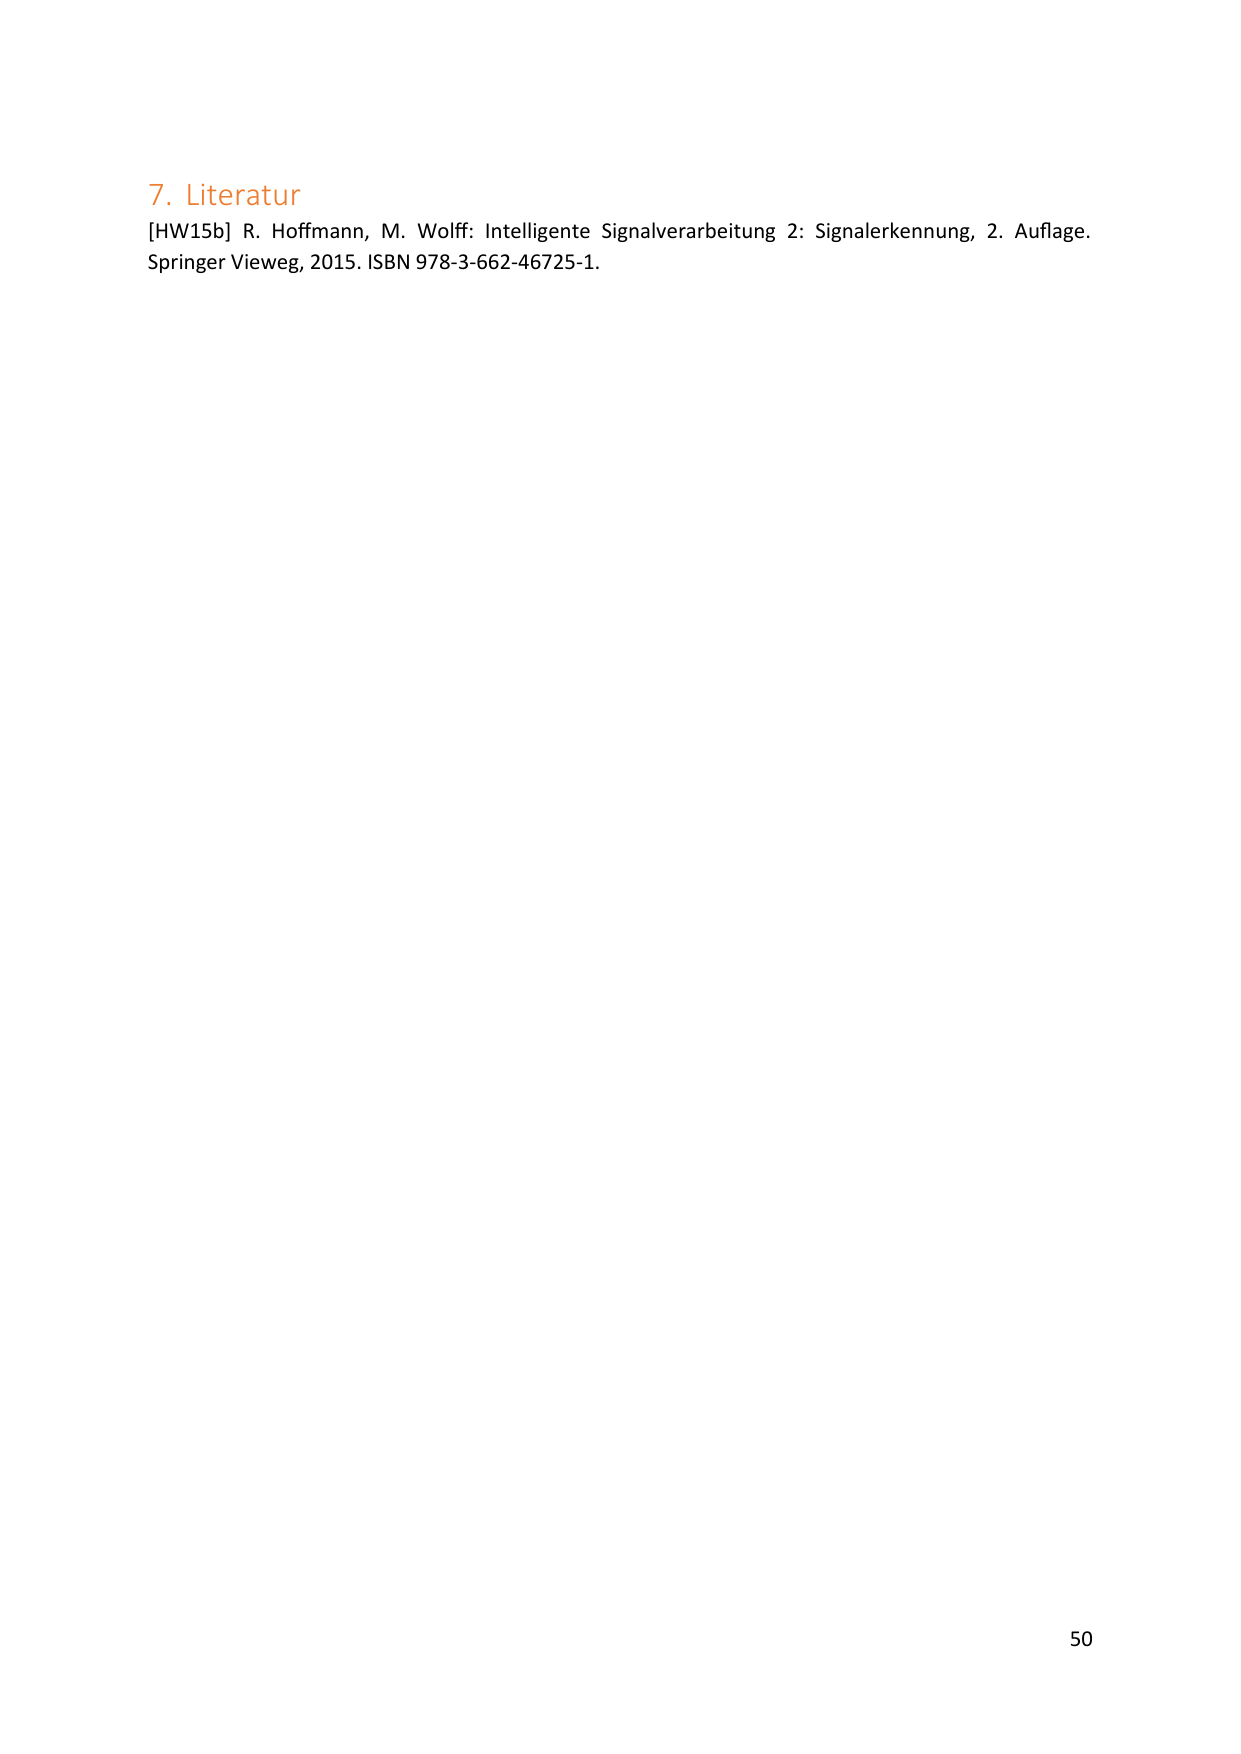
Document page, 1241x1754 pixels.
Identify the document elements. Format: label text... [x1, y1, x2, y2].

subtitle Literatur [148, 173, 1093, 213]
text [HW15b] R. Hoffmann, M. Wolff: Intelligente Signalverarbeitung 2: Signalerkennung, 2. Auflage. Springer Vieweg, 2015. ISBN 978-3-662-46725-1. [148, 217, 1093, 275]
